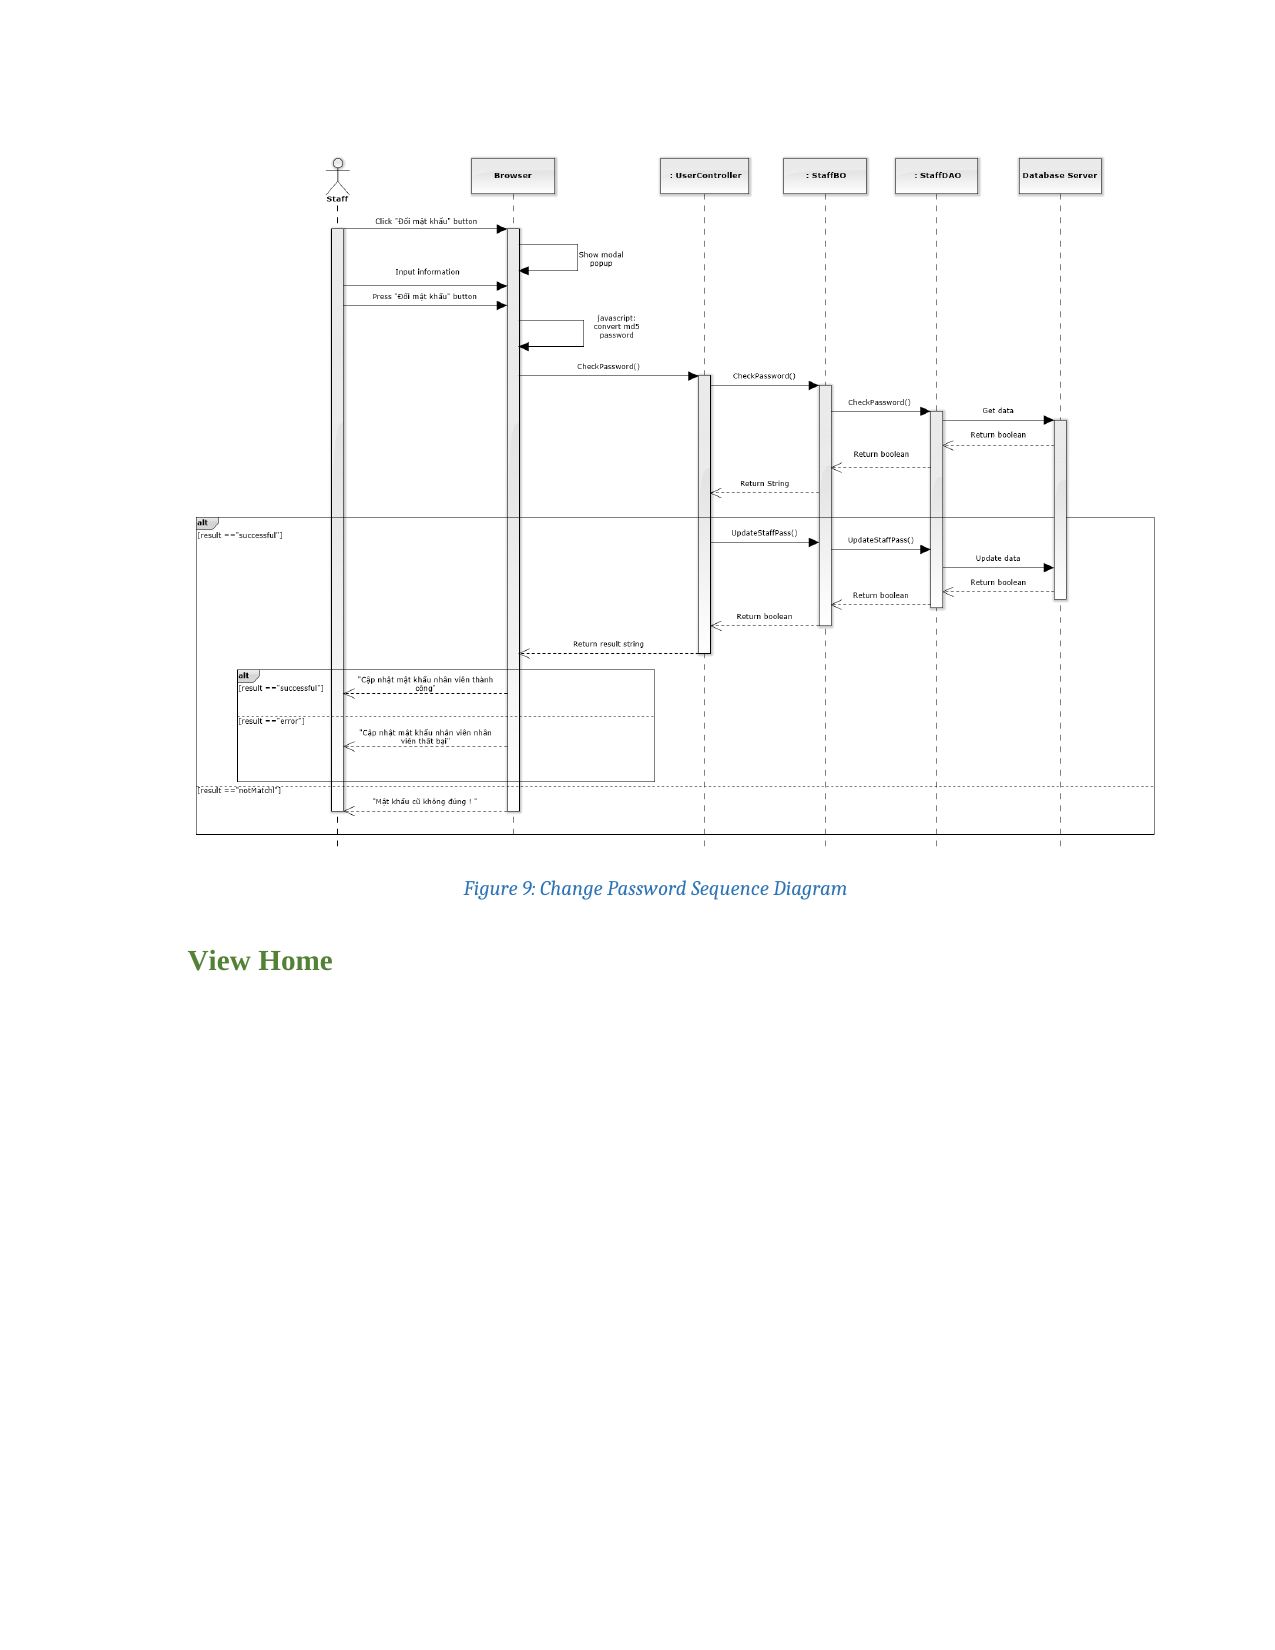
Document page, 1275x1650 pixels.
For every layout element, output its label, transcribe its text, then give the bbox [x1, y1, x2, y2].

subtitle View Home [187, 943, 1125, 976]
picture [187, 150, 1163, 861]
